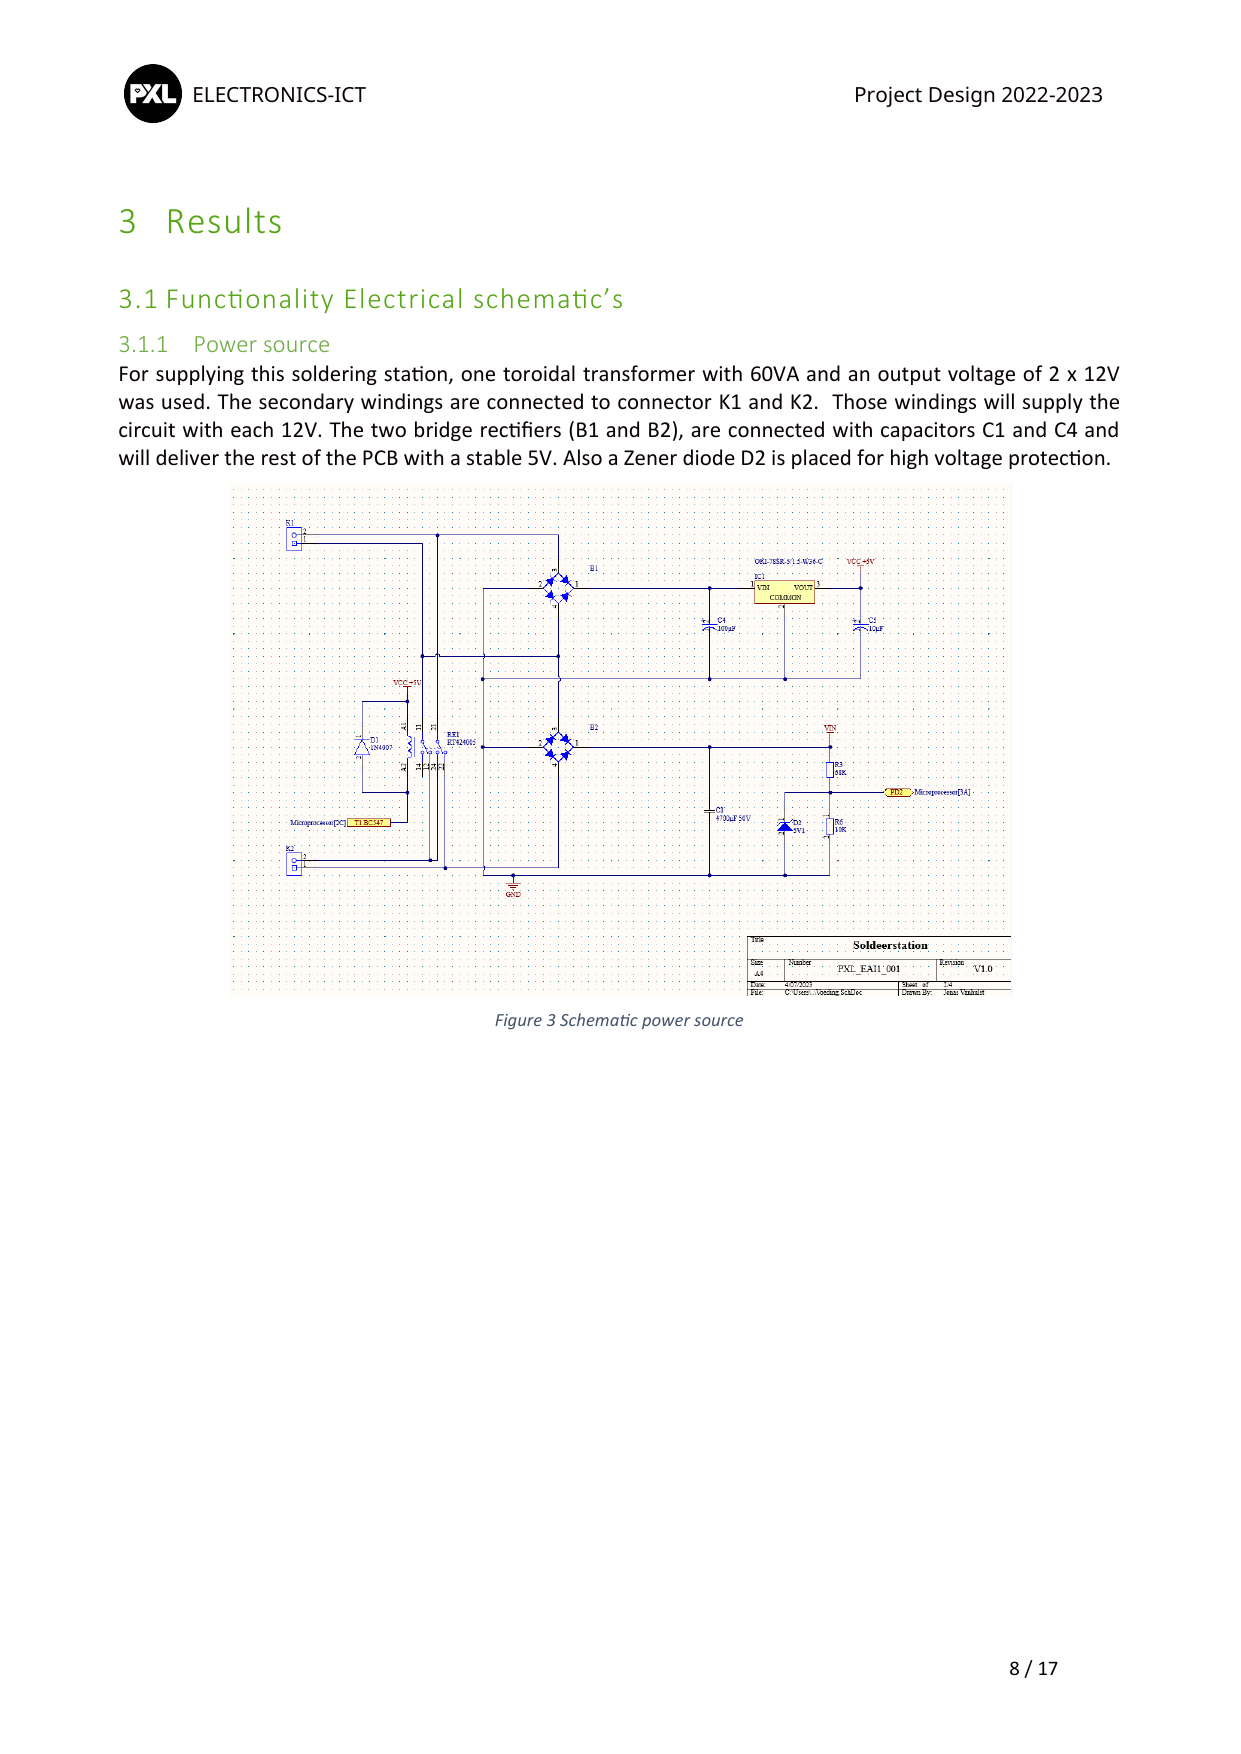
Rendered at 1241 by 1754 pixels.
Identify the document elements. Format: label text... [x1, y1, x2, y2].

text For supplying this soldering station, one toroidal transformer with 60VA and an output voltage of 2 x 12V was used. The secondary windings are connected to connector K1 and K2. Those windings will supply the circuit with each 12V. The two bridge rectifiers (B1 and B2), are connected with capacitors C1 and C4 and will deliver the rest of the PCB with a stable 5V. Also a Zener diode D2 is placed for high voltage protection. [118, 359, 1122, 471]
subtitle Power source [118, 328, 1122, 359]
picture [118, 59, 188, 129]
subtitle Functionality Electrical schematic’s [118, 280, 1122, 316]
text Figure 3 Schematic power source [118, 1008, 1122, 1031]
subtitle Results [118, 197, 1122, 243]
picture [229, 483, 1012, 996]
